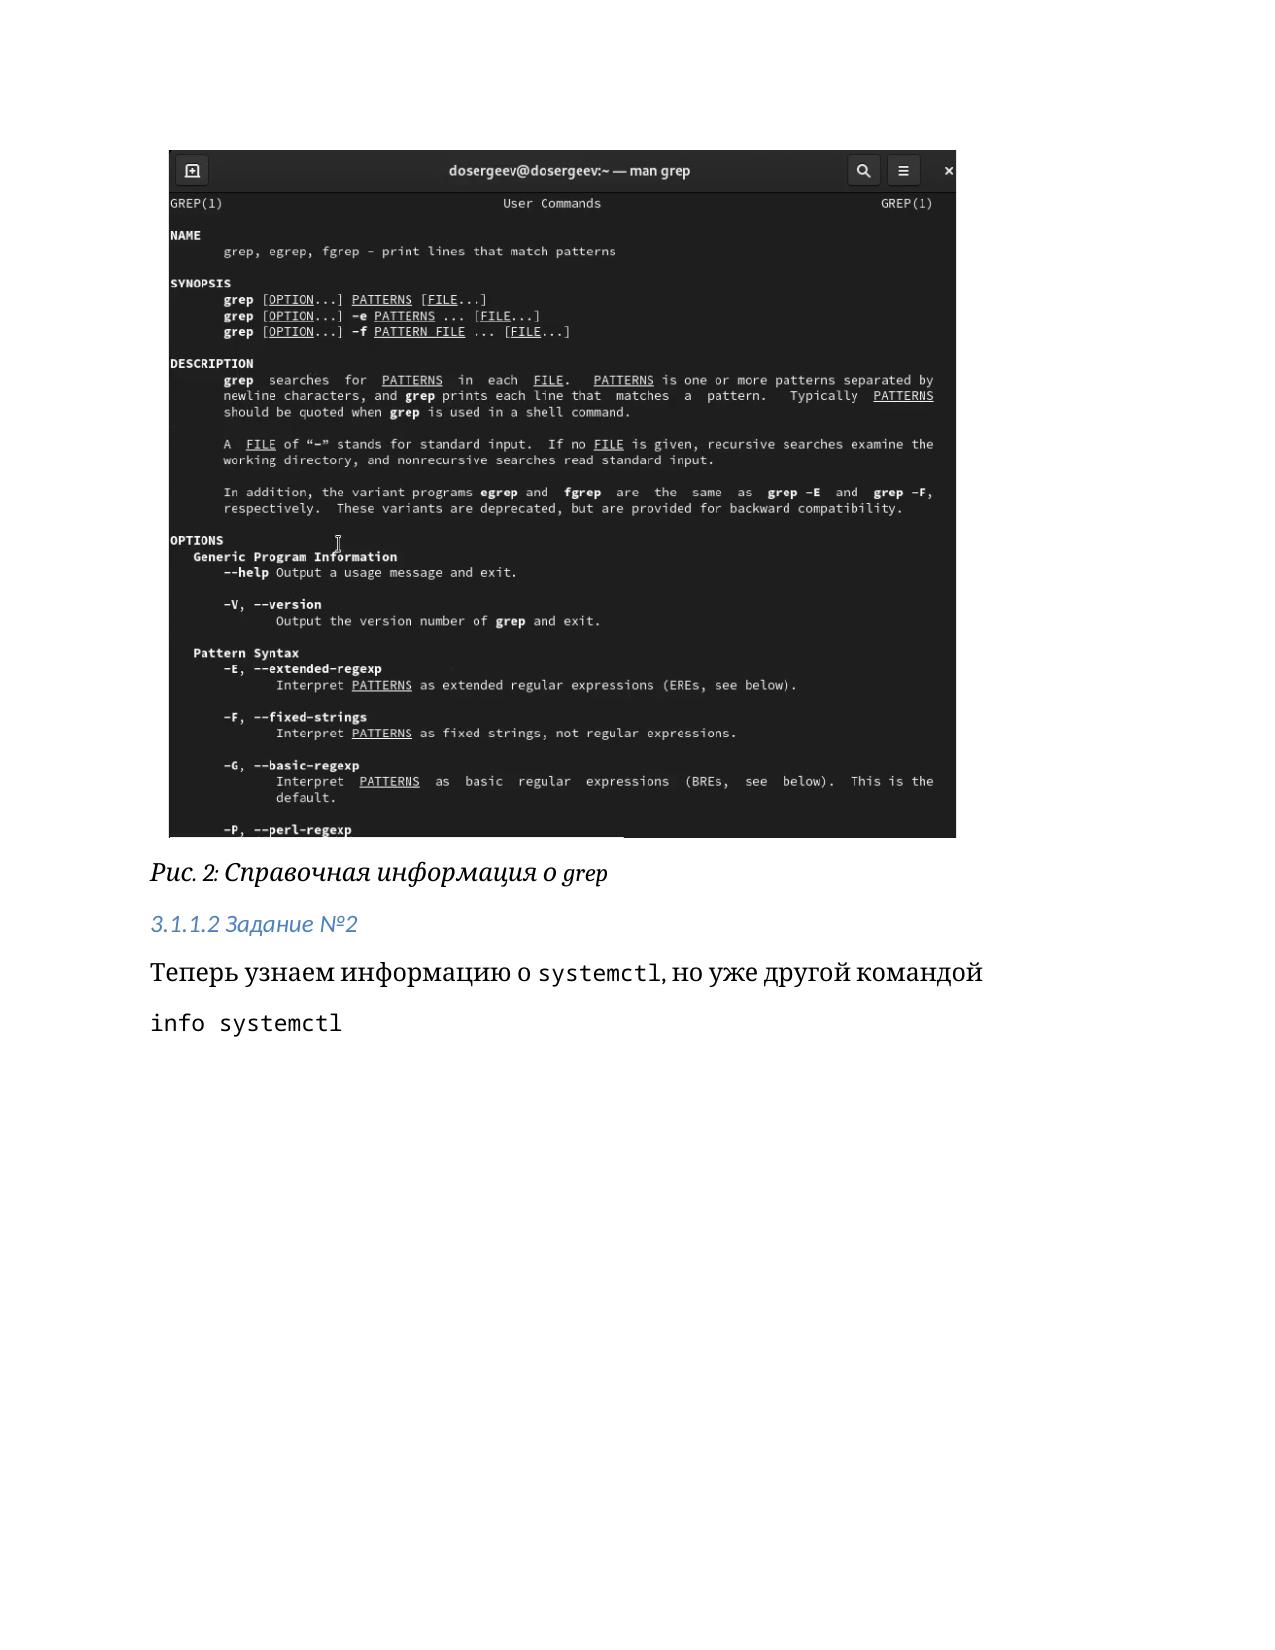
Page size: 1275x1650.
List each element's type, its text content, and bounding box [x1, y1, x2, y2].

text Теперь узнаем информацию о systemctl, но уже другой командой [150, 957, 1125, 988]
subtitle 3.1.1.2 Задание №2 [150, 908, 1125, 938]
picture [168, 150, 957, 838]
text Рис. 2: Справочная информация о grep [150, 858, 1125, 887]
text info systemctl [150, 1007, 1125, 1038]
